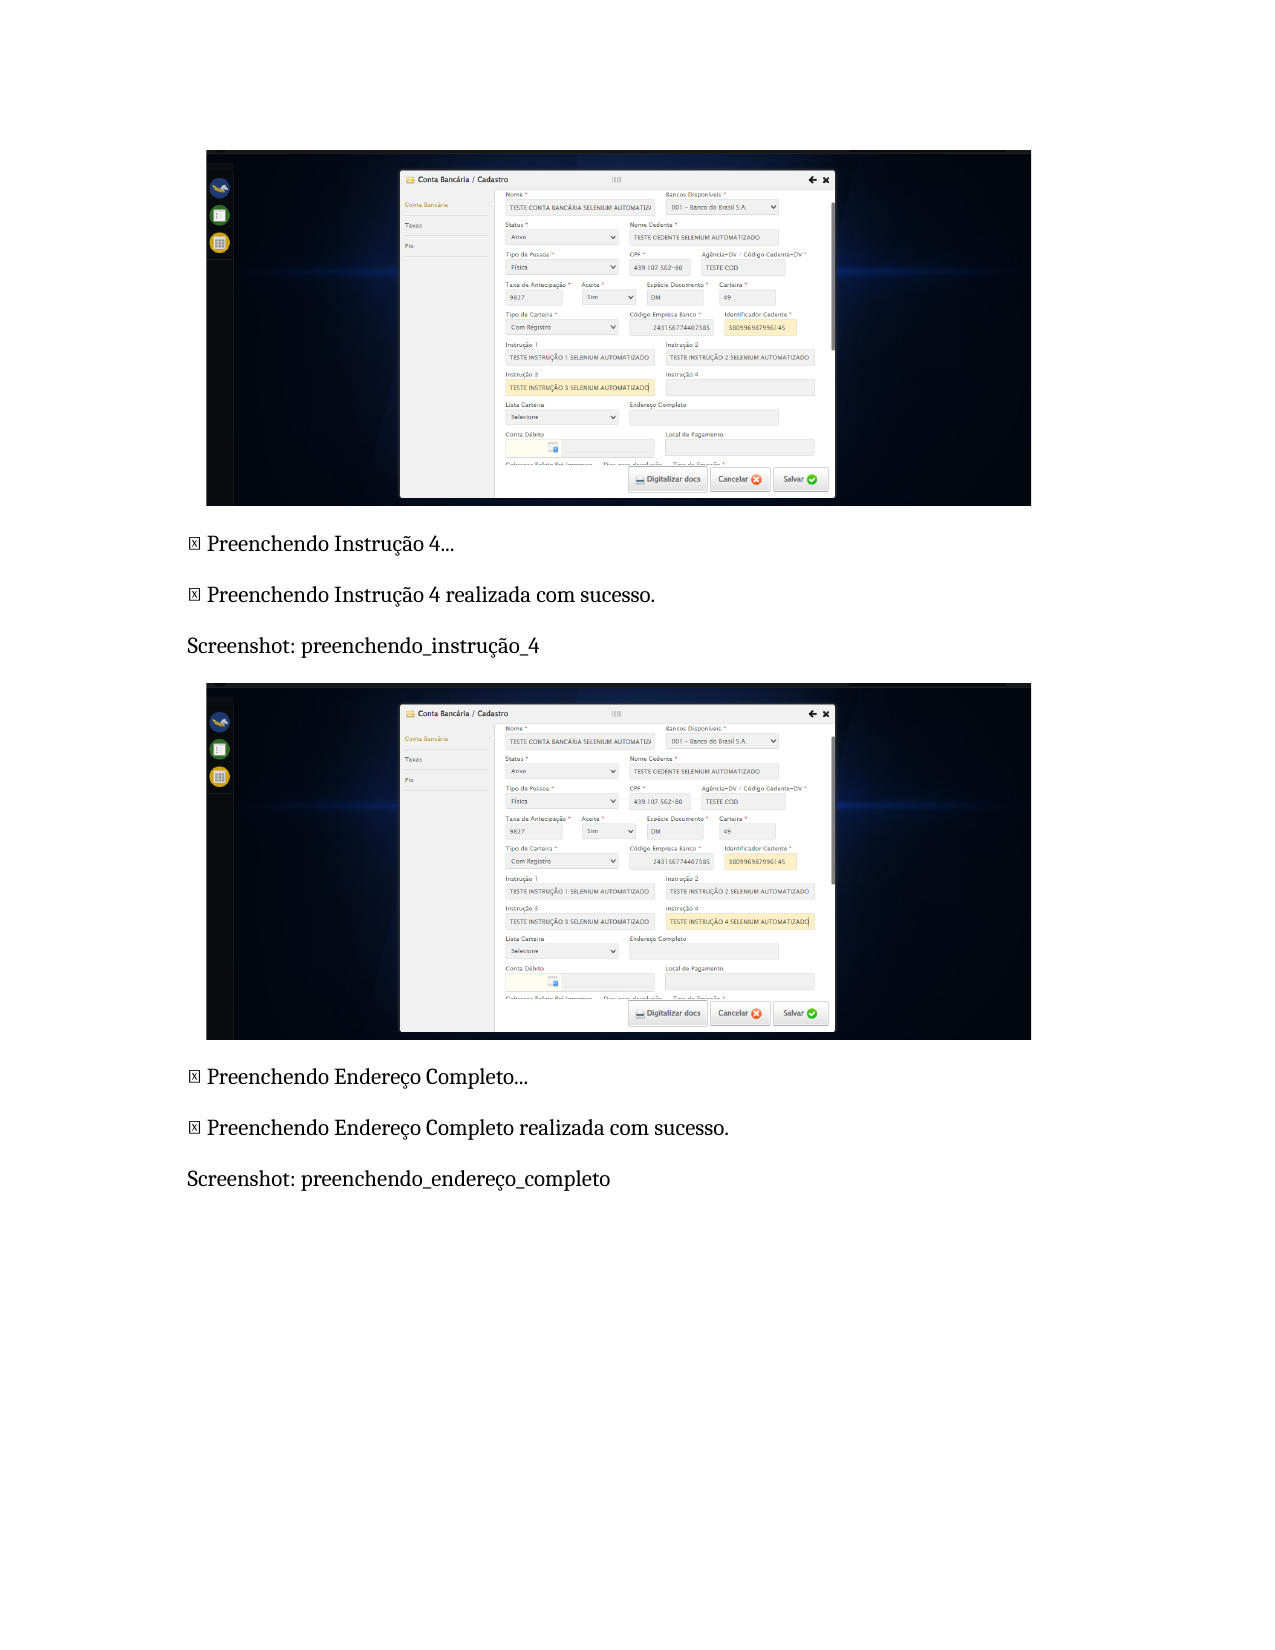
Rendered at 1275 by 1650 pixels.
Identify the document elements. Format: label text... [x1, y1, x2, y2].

picture [206, 150, 1032, 506]
text Screenshot: preenchendo_instrução_4 [187, 632, 1087, 659]
text ✅ Preenchendo Instrução 4 realizada com sucesso. [187, 581, 1087, 608]
text 🔄 Preenchendo Endereço Completo... [187, 1064, 1087, 1090]
picture [206, 683, 1032, 1040]
text Screenshot: preenchendo_endereço_completo [187, 1166, 1087, 1192]
text 🔄 Preenchendo Instrução 4... [187, 530, 1087, 557]
text ✅ Preenchendo Endereço Completo realizada com sucesso. [187, 1115, 1087, 1141]
